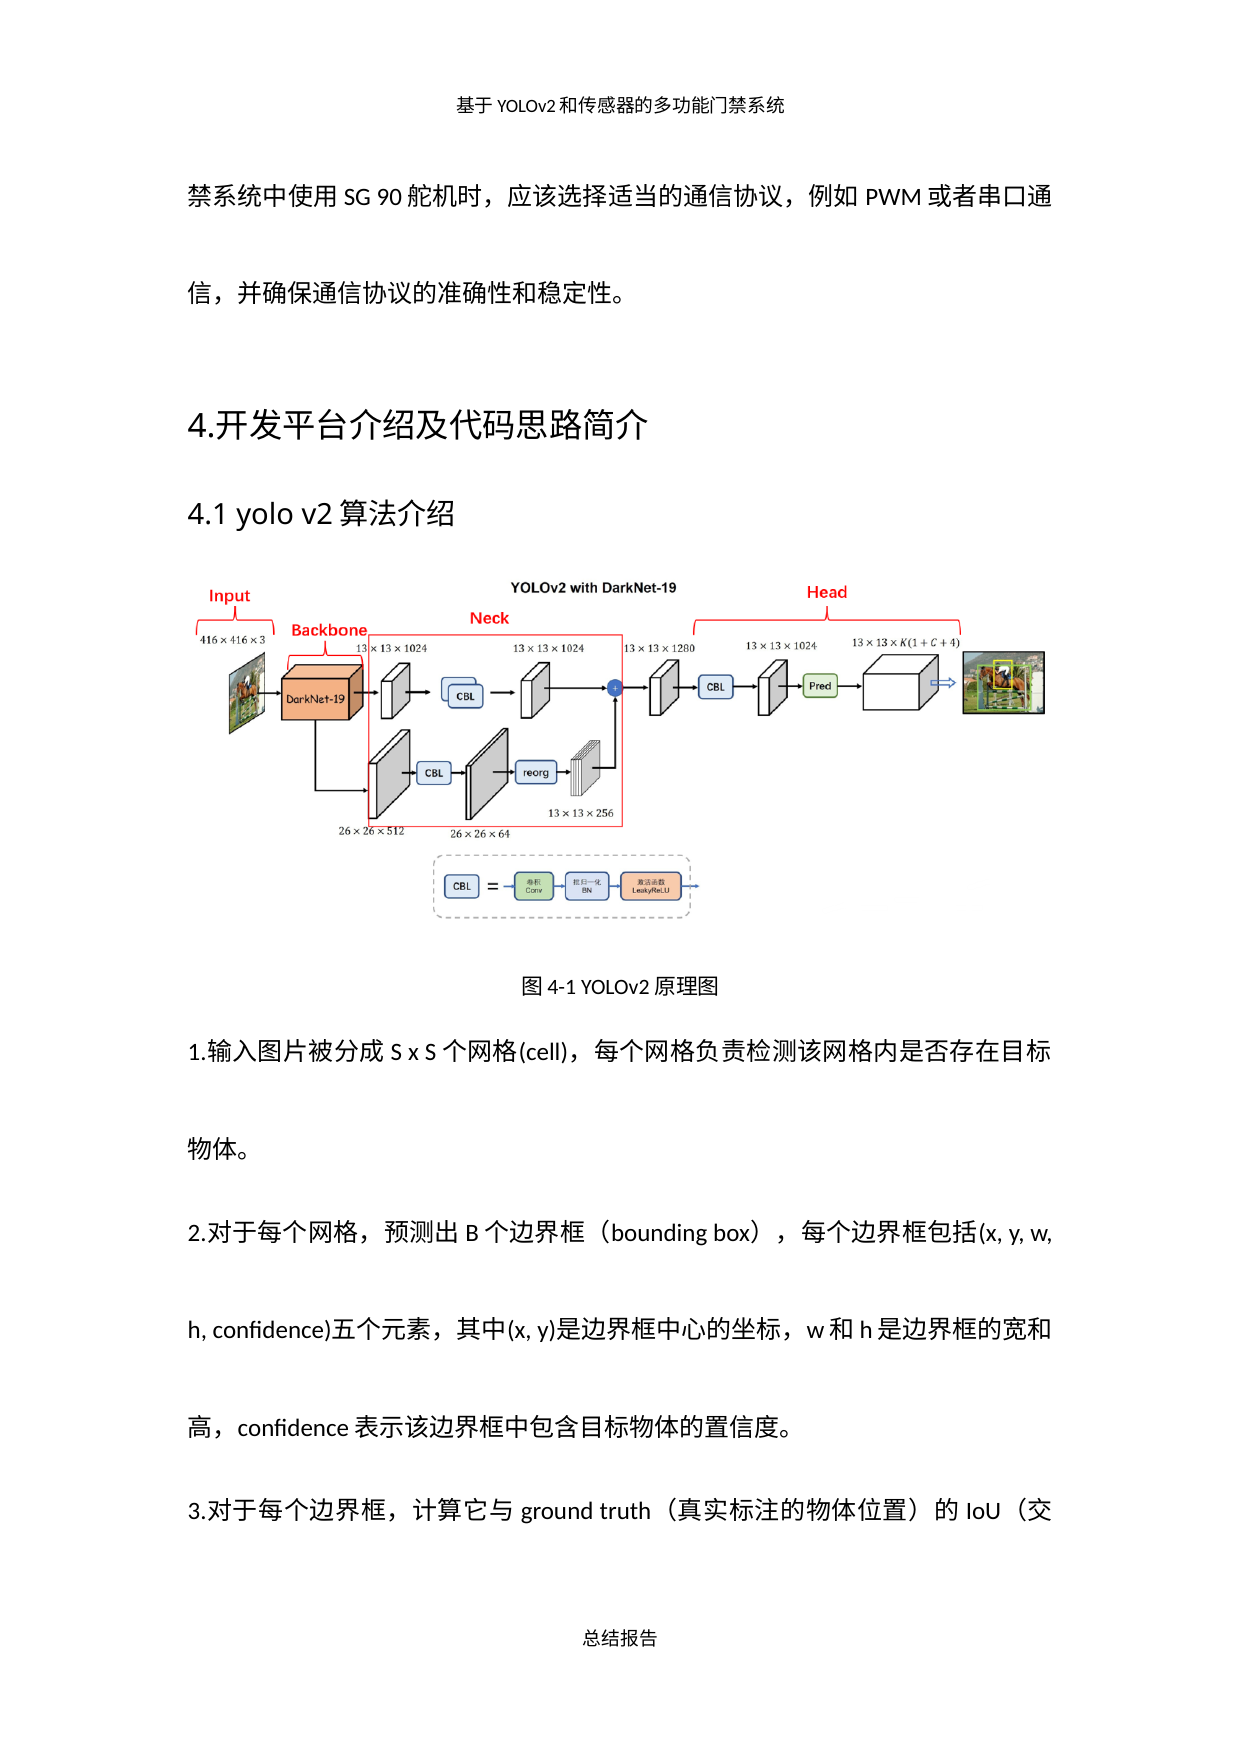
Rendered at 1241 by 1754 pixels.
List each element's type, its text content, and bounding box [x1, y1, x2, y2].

text 4.1 yolo v2算法介绍 [187, 479, 1053, 544]
text 2.对于每个网格，预测出B个边界框（bounding box），每个边界框包括(x, y, w, h, confidence)五个元素，其中(x, y)是边界框中心的坐标，w和h是边界框的宽和高，confidence表示该边界框中包含目标物体的置信度。 [187, 1198, 1053, 1458]
text 图4-1 YOLOv2原理图 [187, 969, 1053, 1001]
text 1.输入图片被分成S x S个网格(cell)，每个网格负责检测该网格内是否存在目标物体。 [187, 1017, 1053, 1180]
picture [187, 565, 1053, 929]
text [187, 1476, 1053, 1541]
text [187, 162, 1053, 324]
text 4.开发平台介绍及代码思路简介 [187, 390, 1053, 455]
